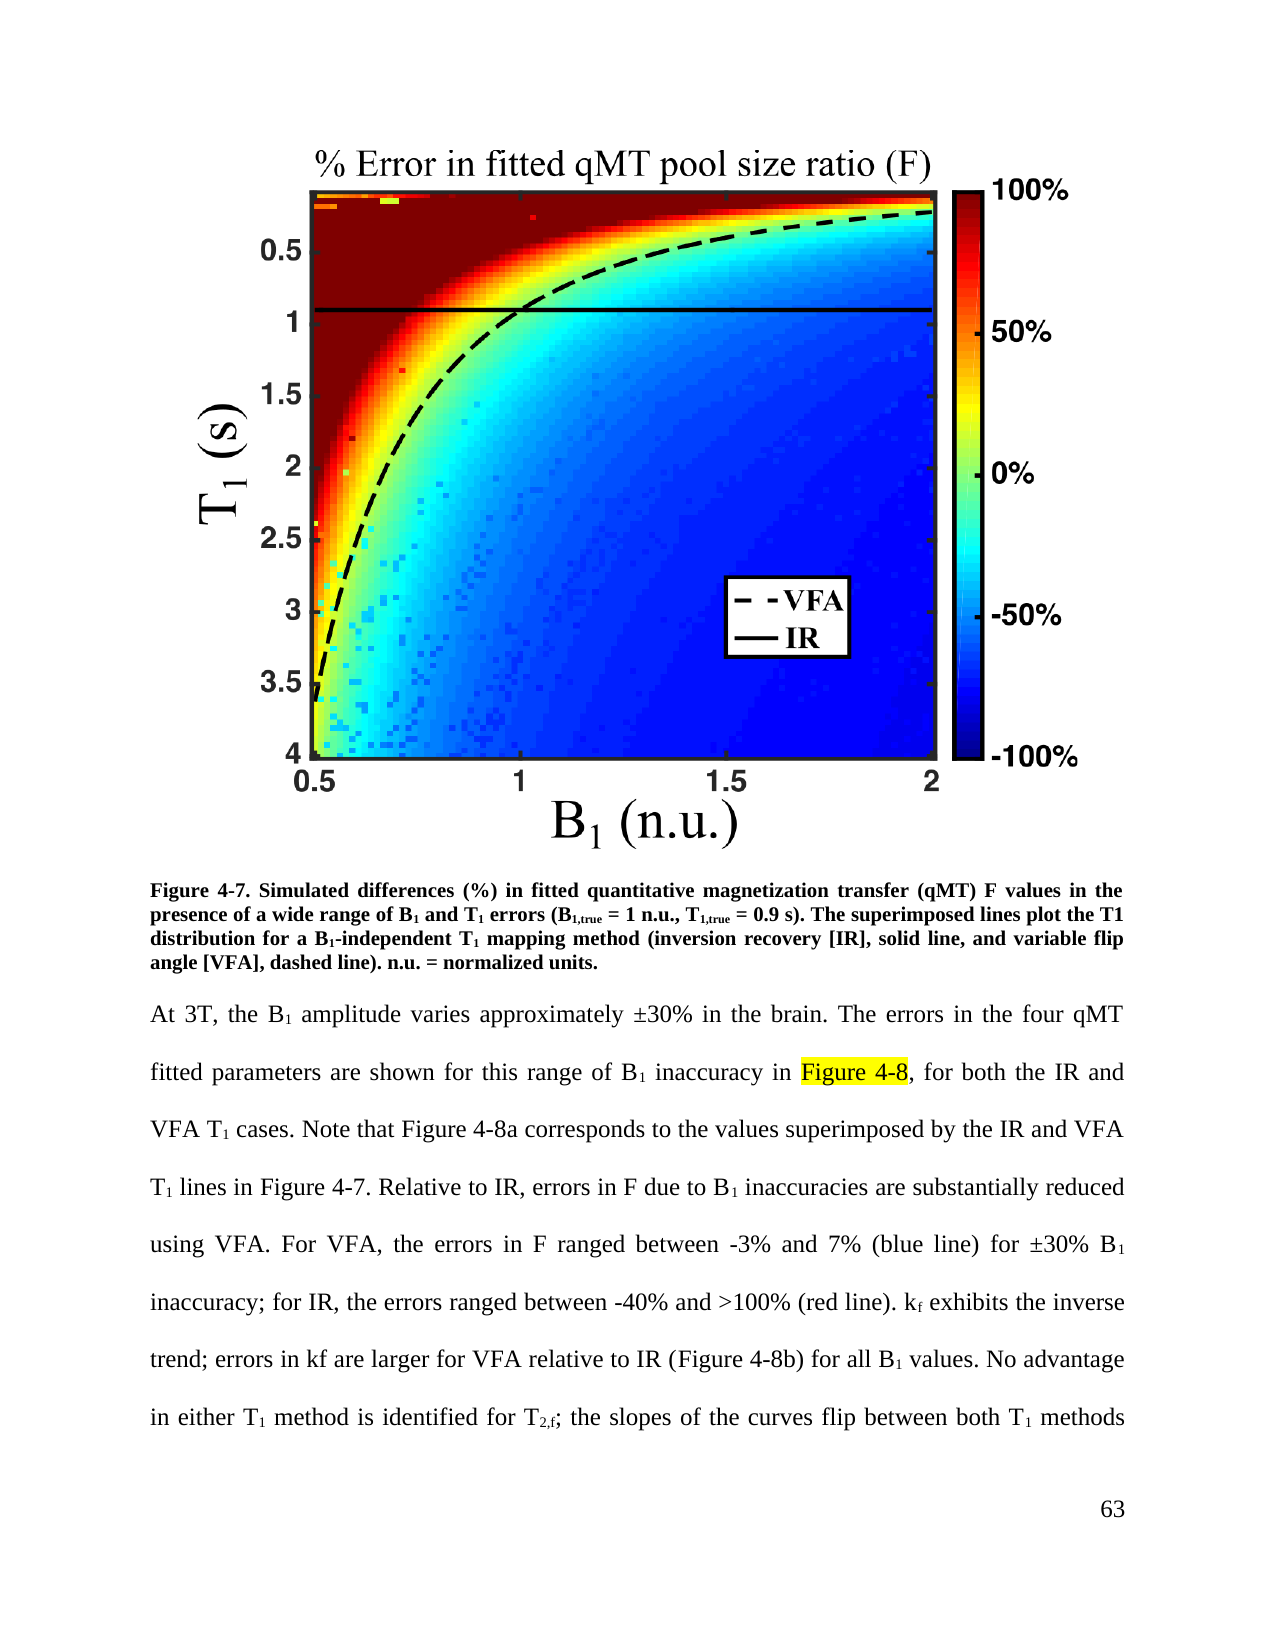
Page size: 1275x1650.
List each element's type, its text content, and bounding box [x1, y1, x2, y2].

picture [197, 150, 1078, 849]
text Figure -. Simulated differences (%) in fitted quantitative magnetization transfer (qMT) F values in the presence of a wide range of B1 and T1 errors (B1,true = 1 n.u., T1,true = 0.9 s). The superimposed lines plot the T1 distribution for a B1-independent T1 mapping method (inversion recovery [IR], solid line, and variable flip angle [VFA], dashed line). n.u. = normalized units. [150, 878, 1125, 974]
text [150, 999, 1125, 1430]
